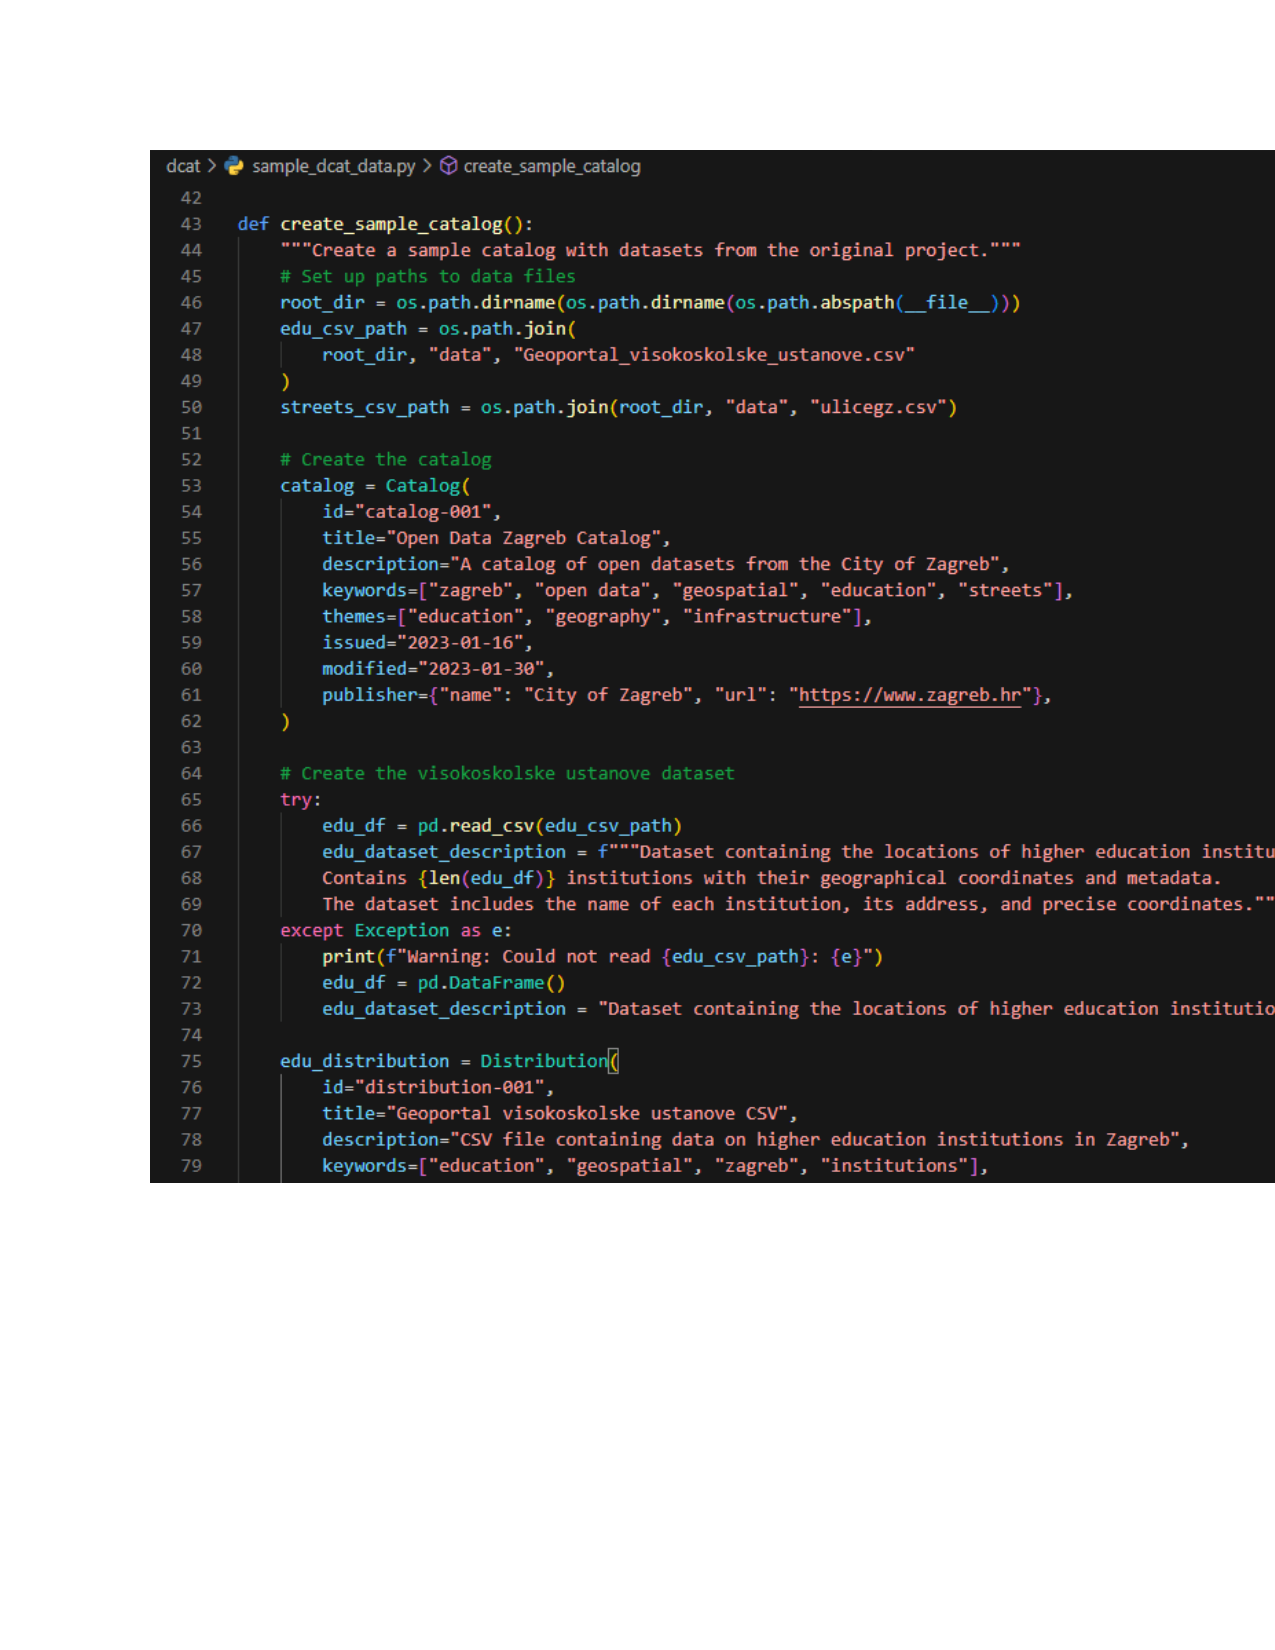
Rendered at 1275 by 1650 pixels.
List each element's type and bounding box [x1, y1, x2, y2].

picture [150, 150, 1275, 1183]
